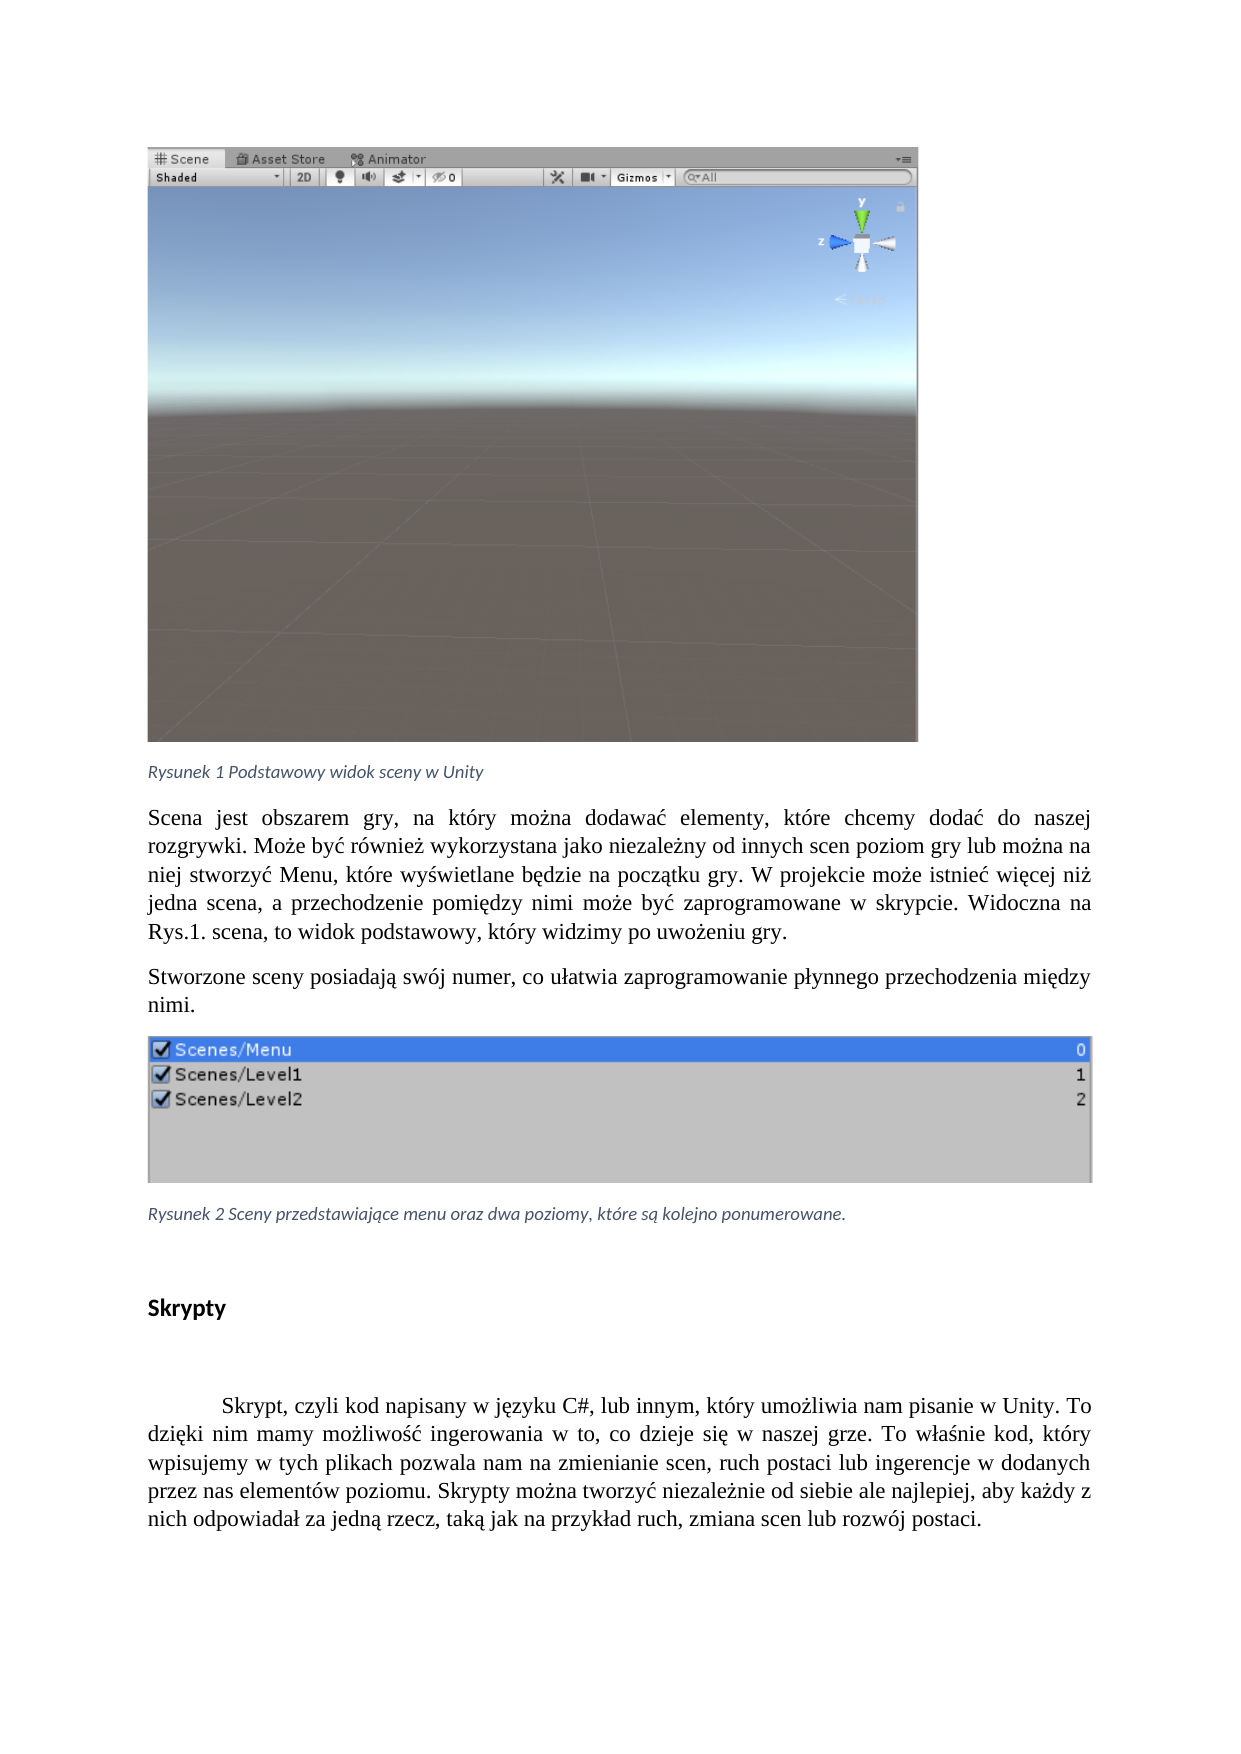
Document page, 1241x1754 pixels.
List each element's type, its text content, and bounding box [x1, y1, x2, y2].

picture [147, 1036, 1093, 1183]
text Scena jest obszarem gry, na który można dodawać elementy, które chcemy dodać do naszej rozgrywki. Może być również wykorzystana jako niezależny od innych scen poziom gry lub można na niej stworzyć Menu, które wyświetlane będzie na początku gry. W projekcie może istnieć więcej niż jedna scena, a przechodzenie pomiędzy nimi może być zaprogramowane w skrypcie. Widoczna na Rys.1. scena, to widok podstawowy, który widzimy po uwożeniu gry. [148, 804, 1093, 944]
picture [147, 147, 919, 742]
text Skrypt, czyli kod napisany w języku C#, lub innym, który umożliwia nam pisanie w Unity. To dzięki nim mamy możliwość ingerowania w to, co dzieje się w naszej grze. To właśnie kod, który wpisujemy w tych plikach pozwala nam na zmienianie scen, ruch postaci lub ingerencje w dodanych przez nas elementów poziomu. Skrypty można tworzyć niezależnie od siebie ale najlepiej, aby każdy z nich odpowiadał za jedną rzecz, taką jak na przykład ruch, zmiana scen lub rozwój postaci. [148, 1392, 1093, 1532]
text Skrypty [148, 1292, 1093, 1323]
text Stworzone sceny posiadają swój numer, co ułatwia zaprogramowanie płynnego przechodzenia między nimi. [148, 963, 1093, 1018]
